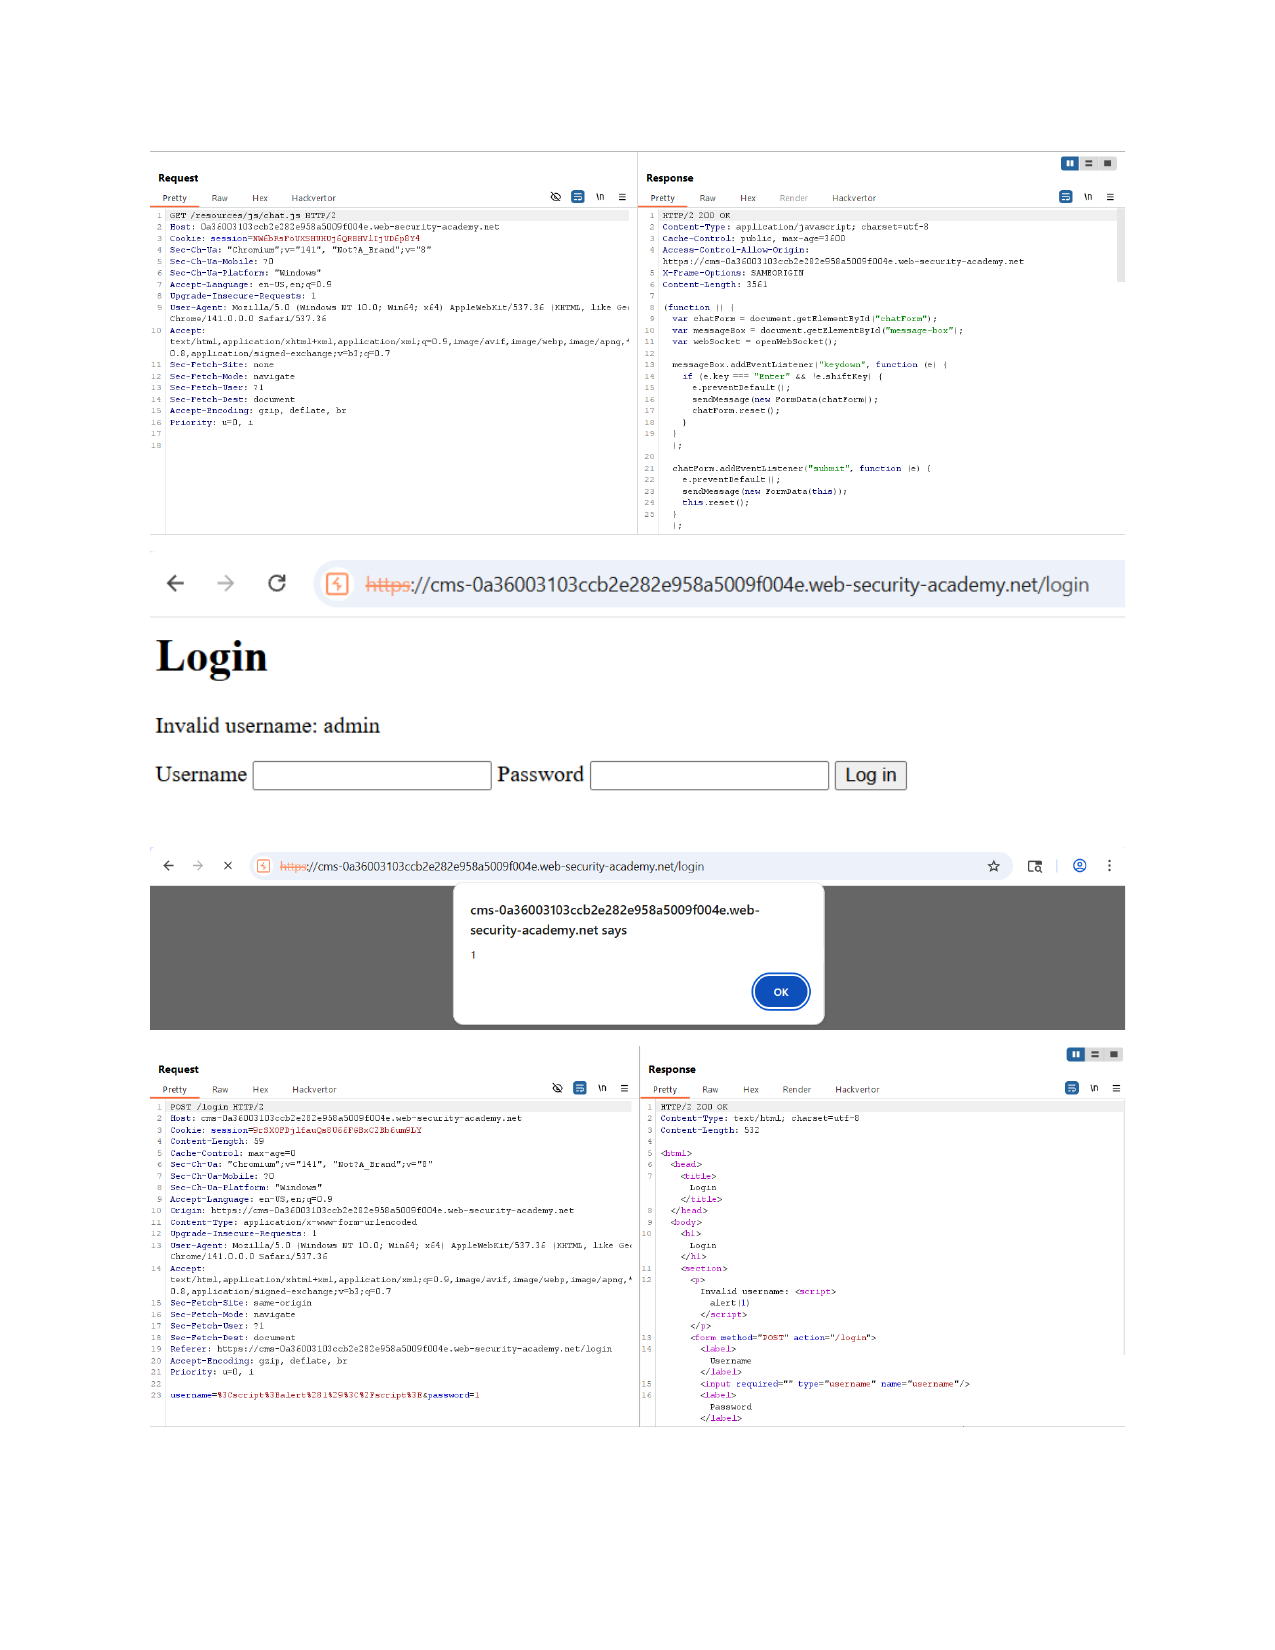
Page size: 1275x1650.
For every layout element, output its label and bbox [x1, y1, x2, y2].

picture [150, 551, 1125, 831]
picture [150, 150, 1125, 535]
picture [150, 1046, 1125, 1427]
picture [150, 847, 1125, 1030]
